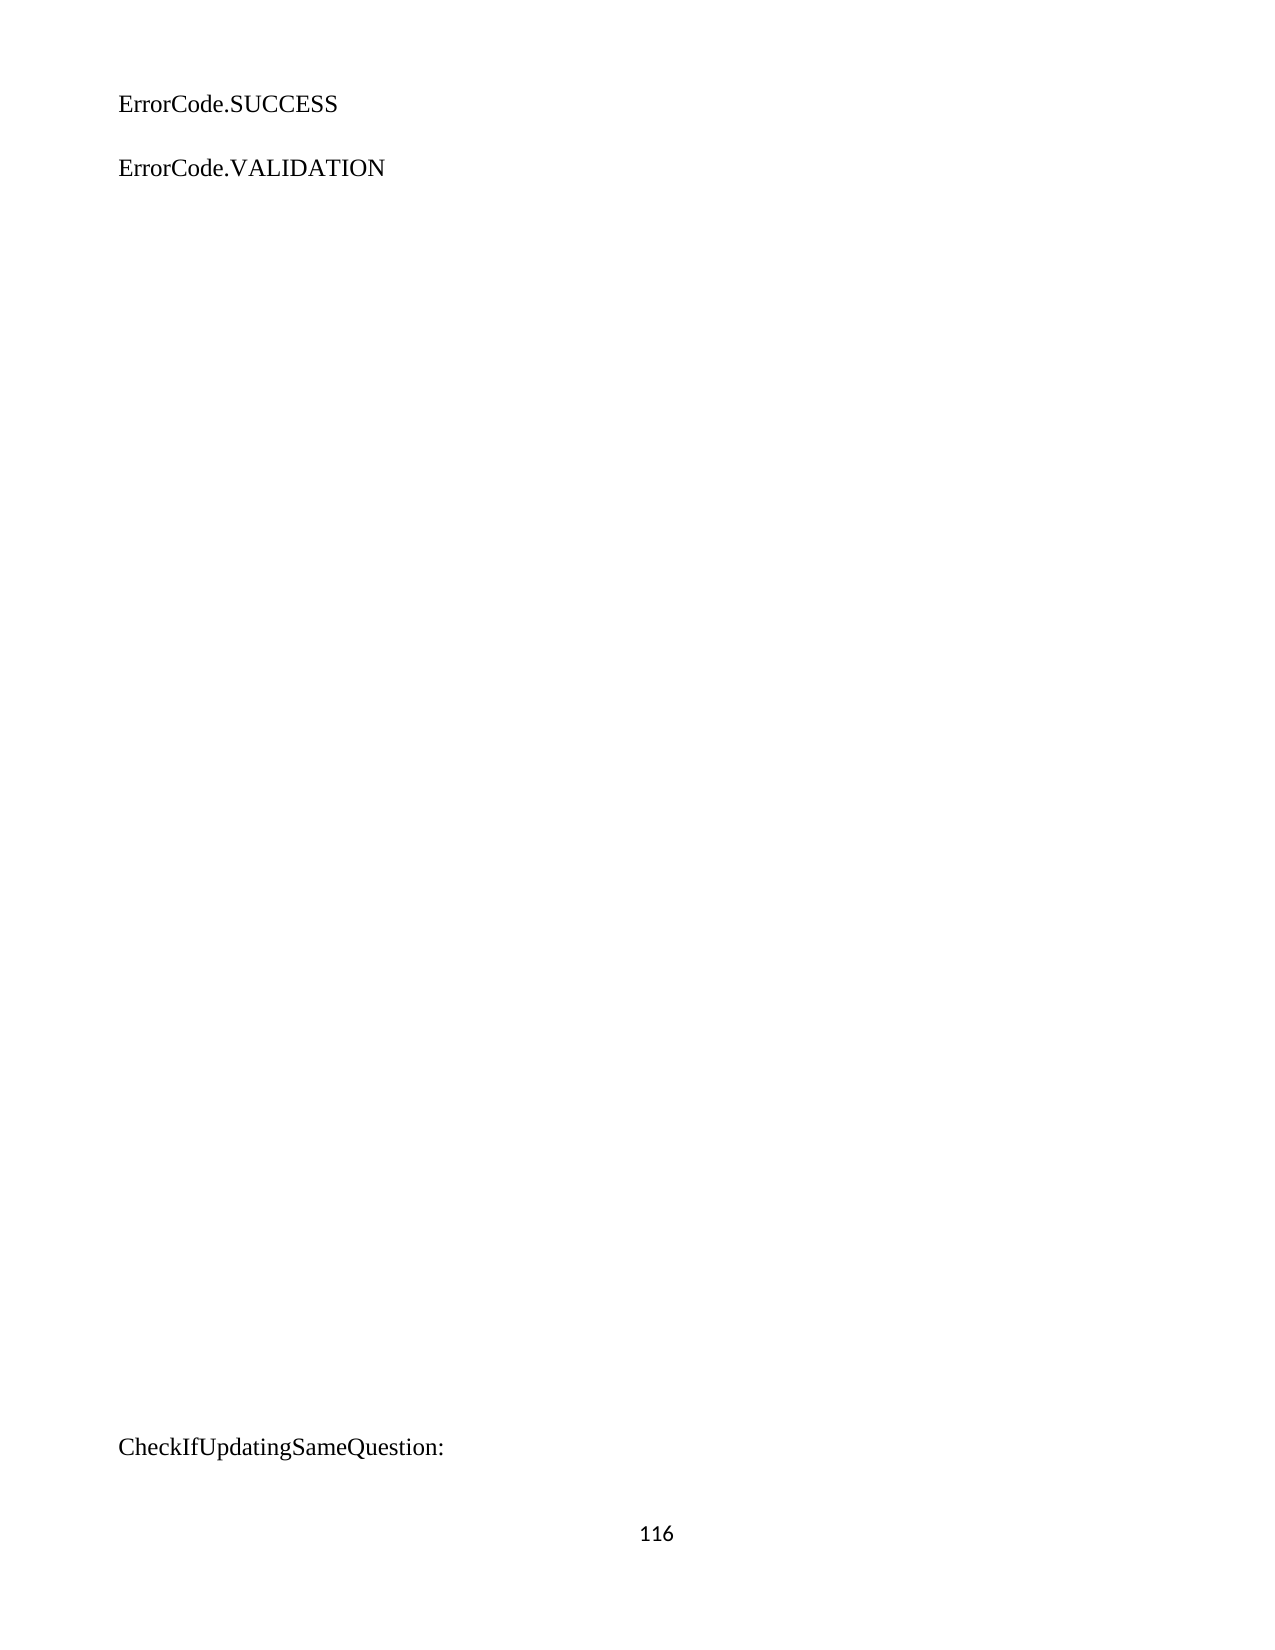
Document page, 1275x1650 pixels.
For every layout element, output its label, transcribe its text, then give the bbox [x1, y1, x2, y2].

text CheckIfUpdatingSameQuestion: [118, 1432, 1157, 1461]
text ErrorCode.SUCCESS [118, 89, 1157, 117]
text ErrorCode.VALIDATION [118, 153, 1157, 181]
